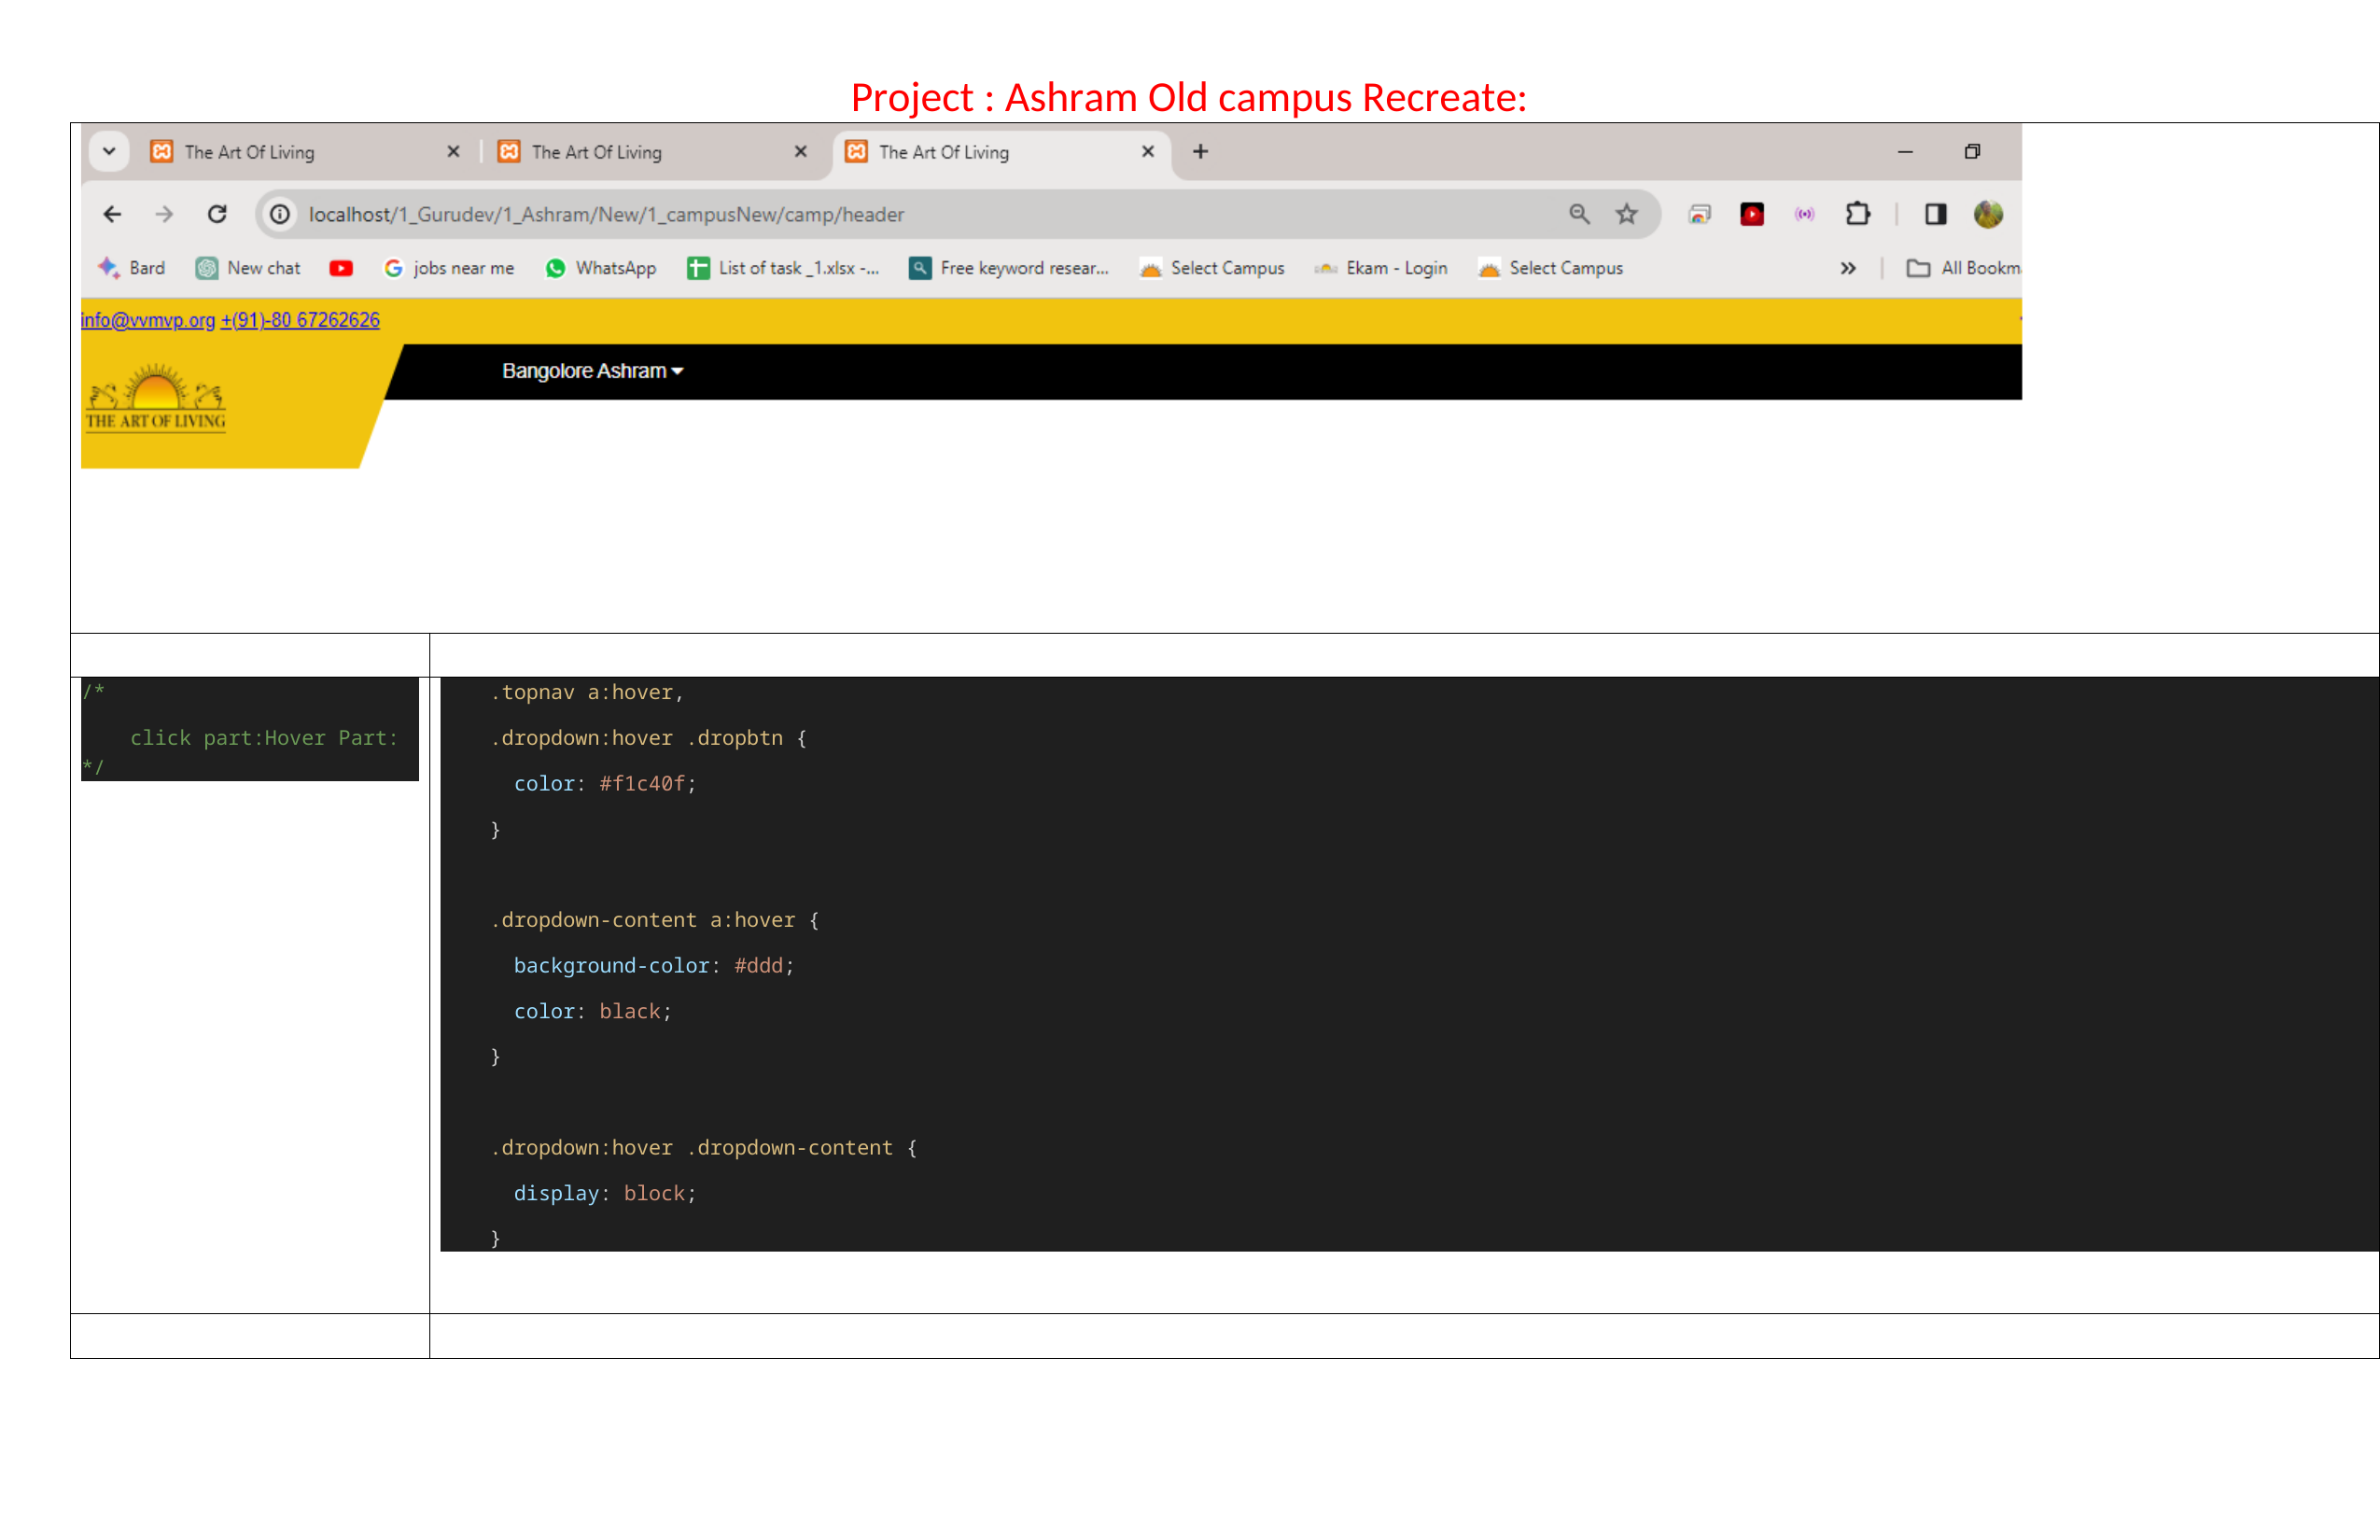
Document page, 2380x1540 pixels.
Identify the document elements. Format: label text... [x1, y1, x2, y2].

table_cell .topnav a:hover, .dropdown:hover .dropbtn { color: #f1c40f; } .dropdown-content a:hover { background-color: #ddd; color: black; } .dropdown:hover .dropdown-content { display: block; } [430, 678, 2379, 1313]
table_cell [71, 123, 2379, 632]
table_cell [430, 1314, 2379, 1357]
picture [80, 123, 2023, 615]
table_cell /* click part:Hover Part: */ [71, 678, 429, 1313]
table_cell [71, 634, 429, 677]
table_cell [430, 634, 2379, 677]
table_cell [71, 1314, 429, 1357]
